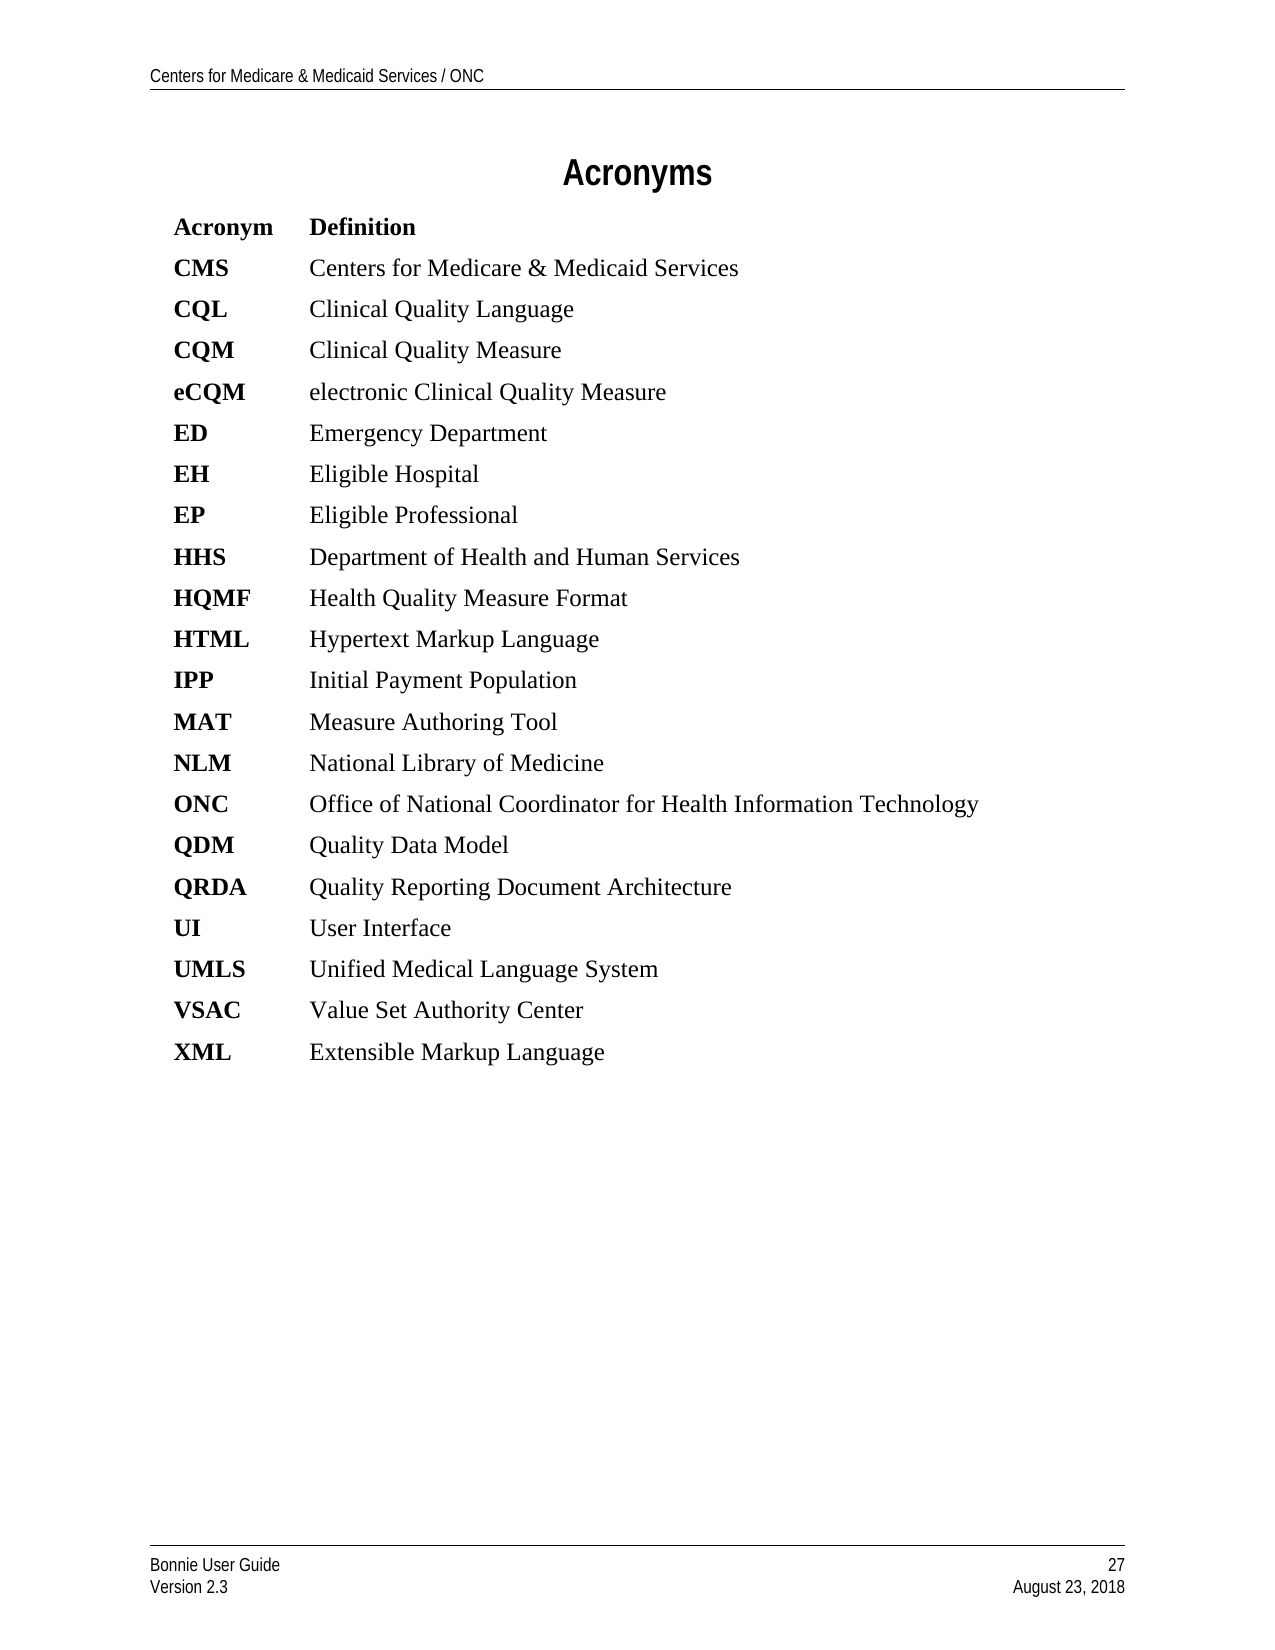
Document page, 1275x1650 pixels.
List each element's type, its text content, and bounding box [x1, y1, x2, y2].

table_cell Eligible Professional [297, 494, 1136, 536]
table_cell electronic Clinical Quality Measure [297, 371, 1136, 412]
table_cell Hypertext Markup Language [297, 618, 1136, 659]
table_header Acronym [161, 206, 297, 247]
table_cell HTML [161, 618, 297, 659]
table_cell UI [161, 907, 297, 948]
table_cell HQMF [161, 577, 297, 618]
table_cell NLM [161, 742, 297, 783]
table_cell QRDA [161, 866, 297, 907]
table_cell IPP [161, 659, 297, 701]
subtitle Acronyms [150, 150, 1125, 193]
table_cell Clinical Quality Language [297, 288, 1136, 329]
table_cell Eligible Hospital [297, 453, 1136, 494]
table_cell eCQM [161, 371, 297, 412]
table_cell Department of Health and Human Services [297, 536, 1136, 577]
table_cell Value Set Authority Center [297, 989, 1136, 1031]
table_cell Clinical Quality Measure [297, 329, 1136, 371]
table_cell MAT [161, 701, 297, 742]
table_cell Extensible Markup Language [297, 1031, 1136, 1072]
table_cell QDM [161, 824, 297, 866]
table_cell ED [161, 412, 297, 453]
table_cell Health Quality Measure Format [297, 577, 1136, 618]
table_cell Quality Reporting Document Architecture [297, 866, 1136, 907]
table_cell Measure Authoring Tool [297, 701, 1136, 742]
table_cell Unified Medical Language System [297, 948, 1136, 989]
table_header Definition [297, 206, 1136, 247]
table_cell CQL [161, 288, 297, 329]
table_cell Emergency Department [297, 412, 1136, 453]
table_cell CMS [161, 247, 297, 288]
table_cell User Interface [297, 907, 1136, 948]
table_cell EH [161, 453, 297, 494]
table_cell XML [161, 1031, 297, 1072]
table_cell National Library of Medicine [297, 742, 1136, 783]
table_cell Office of National Coordinator for Health Information Technology [297, 783, 1136, 824]
table_cell ONC [161, 783, 297, 824]
table_cell VSAC [161, 989, 297, 1031]
table_cell UMLS [161, 948, 297, 989]
table_cell Initial Payment Population [297, 659, 1136, 701]
table_cell CQM [161, 329, 297, 371]
table_cell HHS [161, 536, 297, 577]
table_cell EP [161, 494, 297, 536]
table_cell Centers for Medicare & Medicaid Services [297, 247, 1136, 288]
table_cell Quality Data Model [297, 824, 1136, 866]
